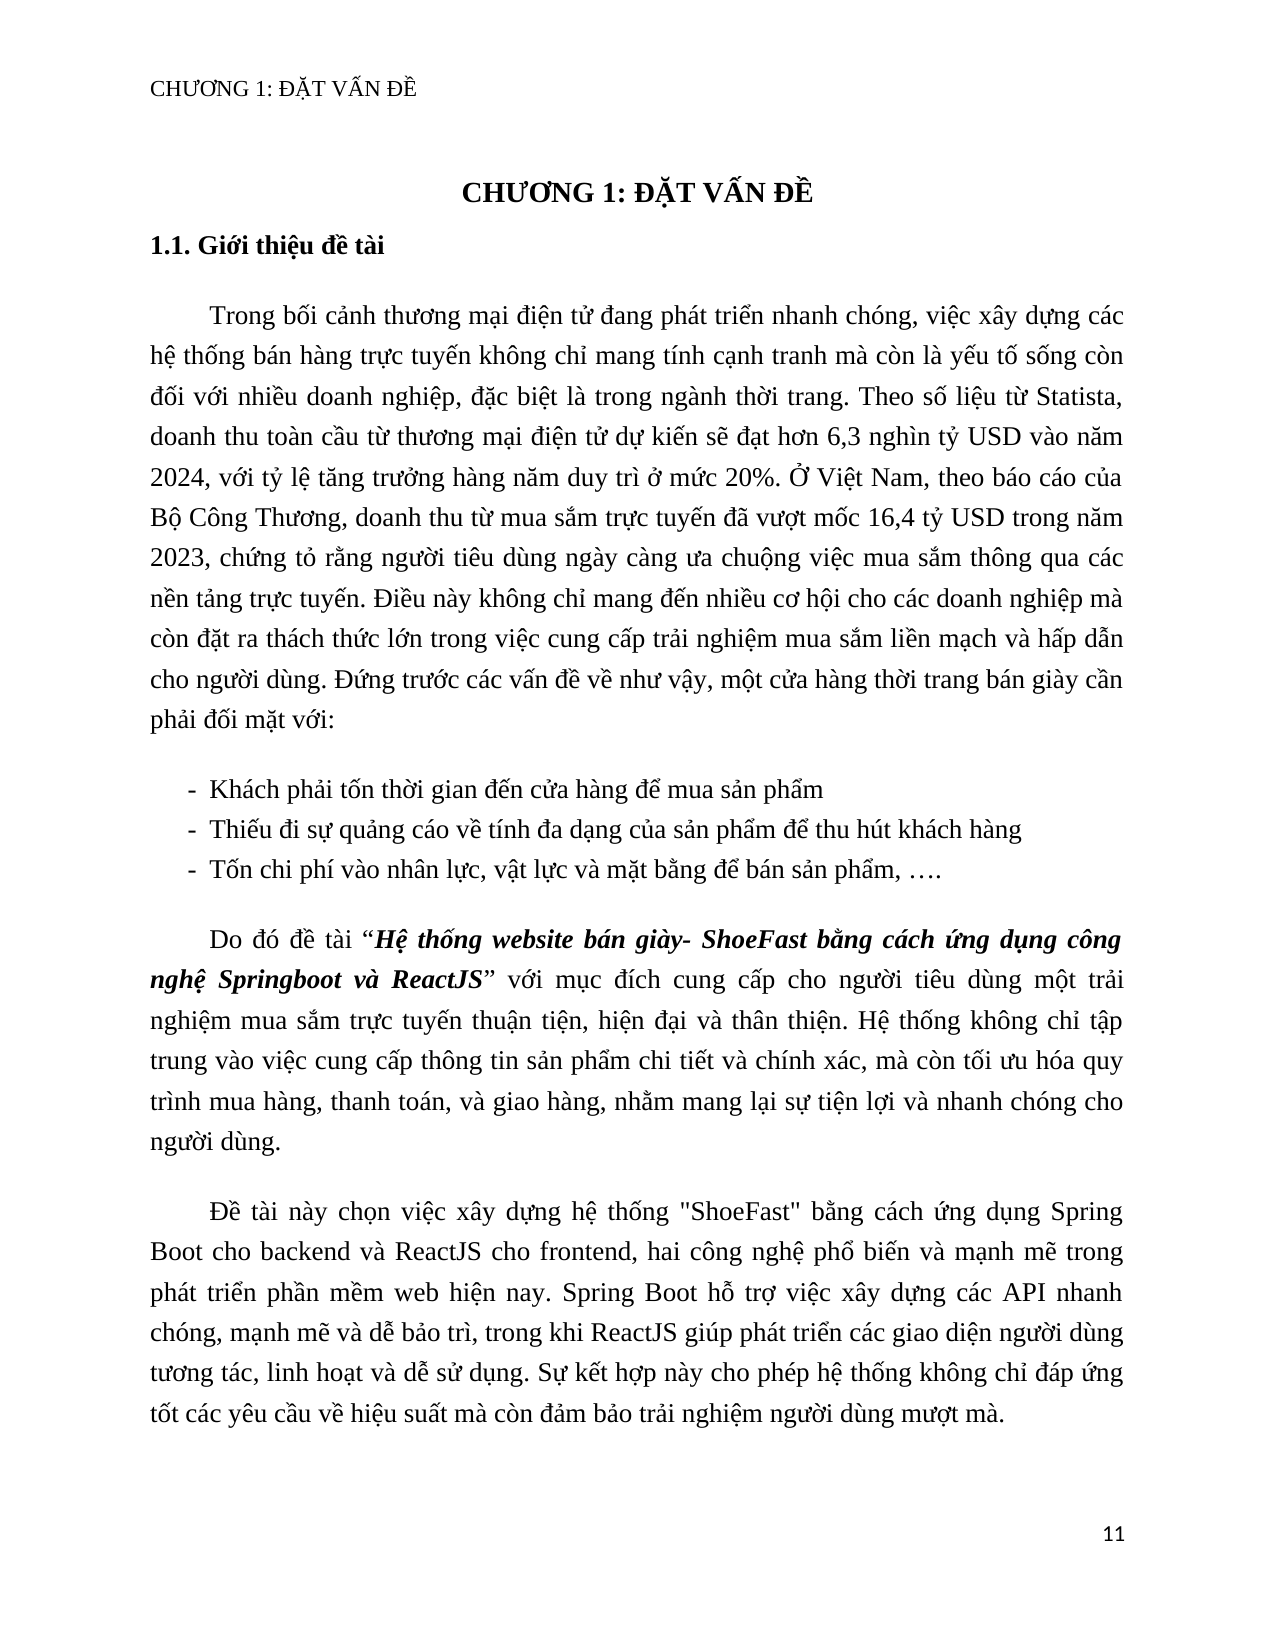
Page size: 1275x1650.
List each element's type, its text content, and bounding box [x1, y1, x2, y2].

list Thiếu đi sự quảng cáo về tính đa dạng của sản phẩm để thu hút khách hàng [187, 813, 1125, 844]
subtitle CHƯƠNG 1: ĐẶT VẤN ĐỀ [150, 175, 1125, 208]
subtitle 1.1. Giới thiệu đề tài [150, 229, 1125, 261]
text Do đó đề tài “Hệ thống website bán giày- ShoeFast bằng cách ứng dụng công nghệ Springboot và ReactJS” với mục đích cung cấp cho người tiêu dùng một trải nghiệm mua sắm trực tuyến thuận tiện, hiện đại và thân thiện. Hệ thống không chỉ tập trung vào việc cung cấp thông tin sản phẩm chi tiết và chính xác, mà còn tối ưu hóa quy trình mua hàng, thanh toán, và giao hàng, nhằm mang lại sự tiện lợi và nhanh chóng cho người dùng. [150, 923, 1125, 1156]
text Đề tài này chọn việc xây dựng hệ thống "ShoeFast" bằng cách ứng dụng Spring Boot cho backend và ReactJS cho frontend, hai công nghệ phổ biến và mạnh mẽ trong phát triển phần mềm web hiện nay. Spring Boot hỗ trợ việc xây dựng các API nhanh chóng, mạnh mẽ và dễ bảo trì, trong khi ReactJS giúp phát triển các giao diện người dùng tương tác, linh hoạt và dễ sử dụng. Sự kết hợp này cho phép hệ thống không chỉ đáp ứng tốt các yêu cầu về hiệu suất mà còn đảm bảo trải nghiệm người dùng mượt mà. [150, 1195, 1125, 1428]
text Trong bối cảnh thương mại điện tử đang phát triển nhanh chóng, việc xây dựng các hệ thống bán hàng trực tuyến không chỉ mang tính cạnh tranh mà còn là yếu tố sống còn đối với nhiều doanh nghiệp, đặc biệt là trong ngành thời trang. Theo số liệu từ Statista, doanh thu toàn cầu từ thương mại điện tử dự kiến sẽ đạt hơn 6,3 nghìn tỷ USD vào năm 2024, với tỷ lệ tăng trưởng hàng năm duy trì ở mức 20%. Ở Việt Nam, theo báo cáo của Bộ Công Thương, doanh thu từ mua sắm trực tuyến đã vượt mốc 16,4 tỷ USD trong năm 2023, chứng tỏ rằng người tiêu dùng ngày càng ưa chuộng việc mua sắm thông qua các nền tảng trực tuyến. Điều này không chỉ mang đến nhiều cơ hội cho các doanh nghiệp mà còn đặt ra thách thức lớn trong việc cung cấp trải nghiệm mua sắm liền mạch và hấp dẫn cho người dùng. Đứng trước các vấn đề về như vậy, một cửa hàng thời trang bán giày cần phải đối mặt với: [150, 299, 1125, 734]
list Tốn chi phí vào nhân lực, vật lực và mặt bằng để bán sản phẩm, …. [187, 854, 1125, 885]
list Khách phải tốn thời gian đến cửa hàng để mua sản phẩm [187, 773, 1125, 804]
